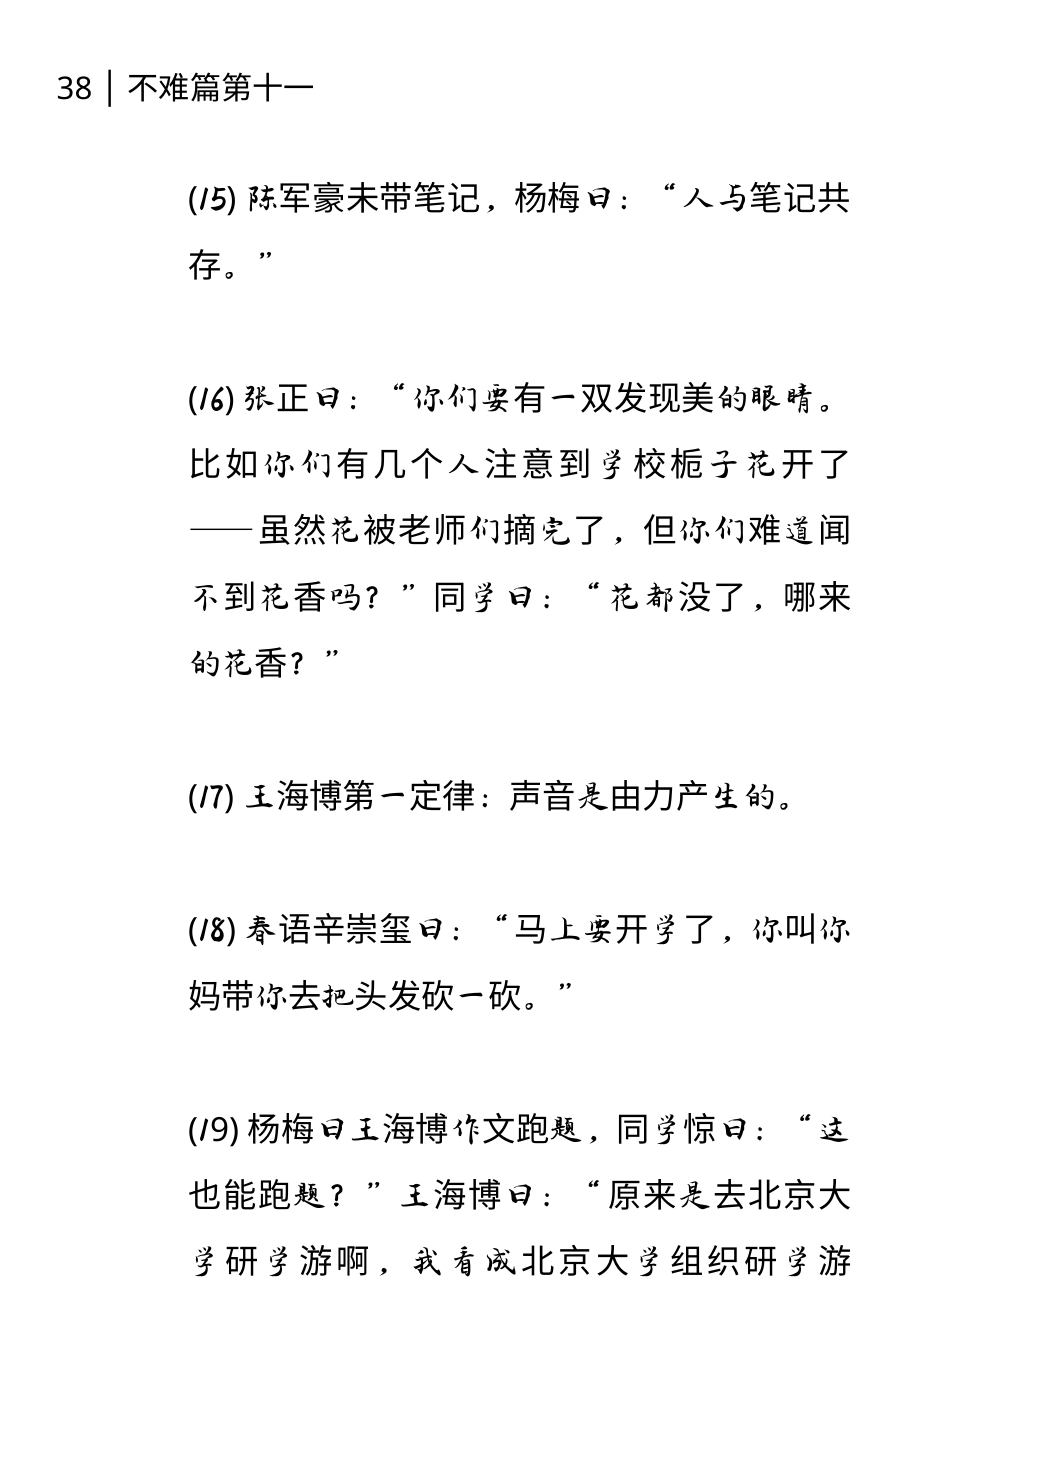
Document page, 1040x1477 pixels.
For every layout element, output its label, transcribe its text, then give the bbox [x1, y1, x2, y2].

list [188, 1097, 852, 1296]
list 春语辛崇玺曰：“马上要开学了，你叫你妈带你去把头发砍一砍。” [188, 897, 852, 1030]
list 陈军豪未带笔记，杨梅曰：“人与笔记共存。” [188, 166, 852, 299]
list 张正曰：“你们要有一双发现美的眼睛。比如你们有几个人注意到学校栀子花开了——虽然花被老师们摘完了，但你们难道闻不到花香吗？”同学曰：“花都没了，哪来的花香？” [188, 366, 852, 698]
list 王海博第一定律：声音是由力产生的。 [188, 764, 852, 831]
